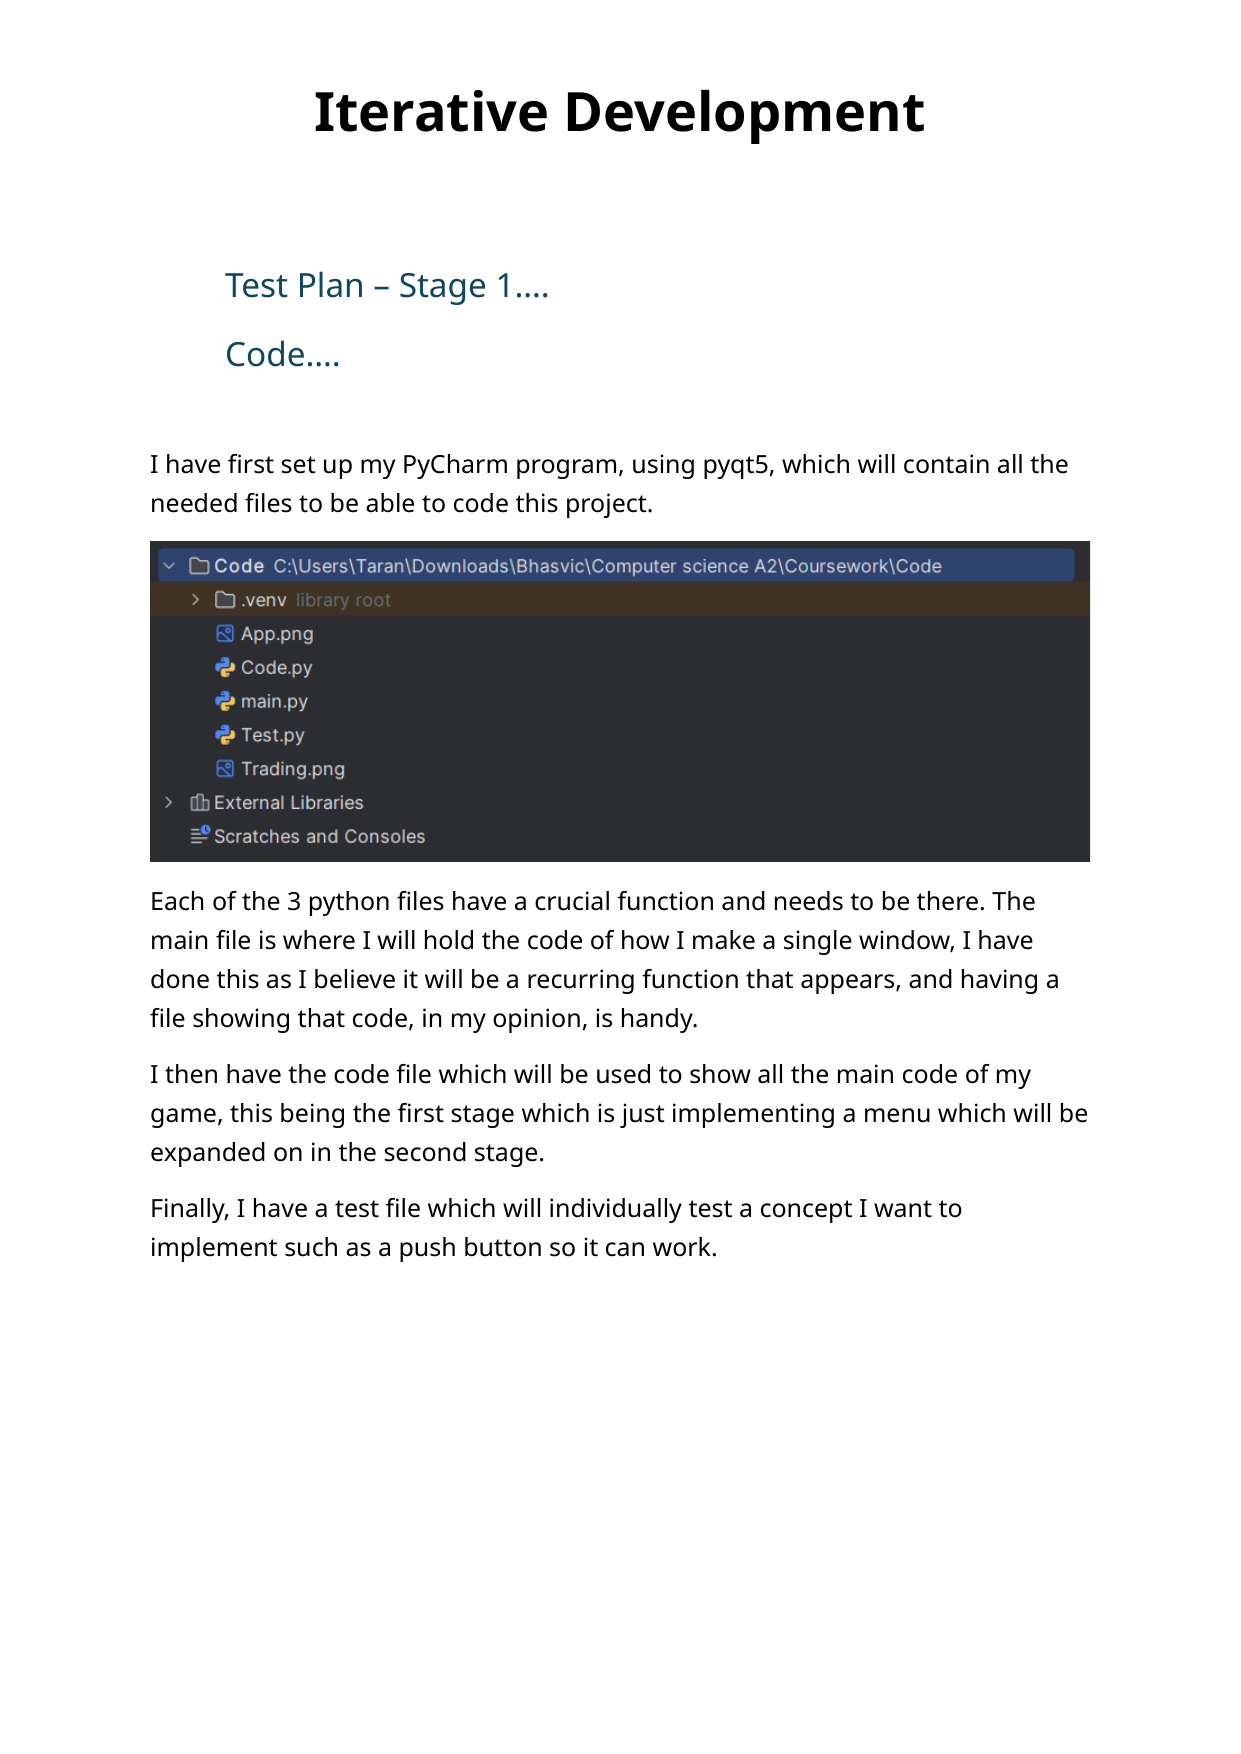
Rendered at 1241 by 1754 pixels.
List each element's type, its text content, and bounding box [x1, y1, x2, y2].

subtitle Test Plan – Stage 1…. [150, 262, 1090, 307]
text Each of the 3 python files have a crucial function and needs to be there. The main file is where I will hold the code of how I make a single window, I have done this as I believe it will be a recurring function that appears, and having a file showing that code, in my opinion, is handy. [150, 883, 1090, 1035]
text I have first set up my PyCharm program, using pyqt5, which will contain all the needed files to be able to code this project. [150, 447, 1090, 520]
subtitle Code…. [150, 331, 1090, 376]
picture [150, 541, 1091, 862]
text I then have the code file which will be used to show all the main code of my game, this being the first stage which is just implementing a menu which will be expanded on in the second stage. [150, 1057, 1090, 1169]
text Finally, I have a test file which will individually test a concept I want to implement such as a push button so it can work. [150, 1191, 1090, 1264]
